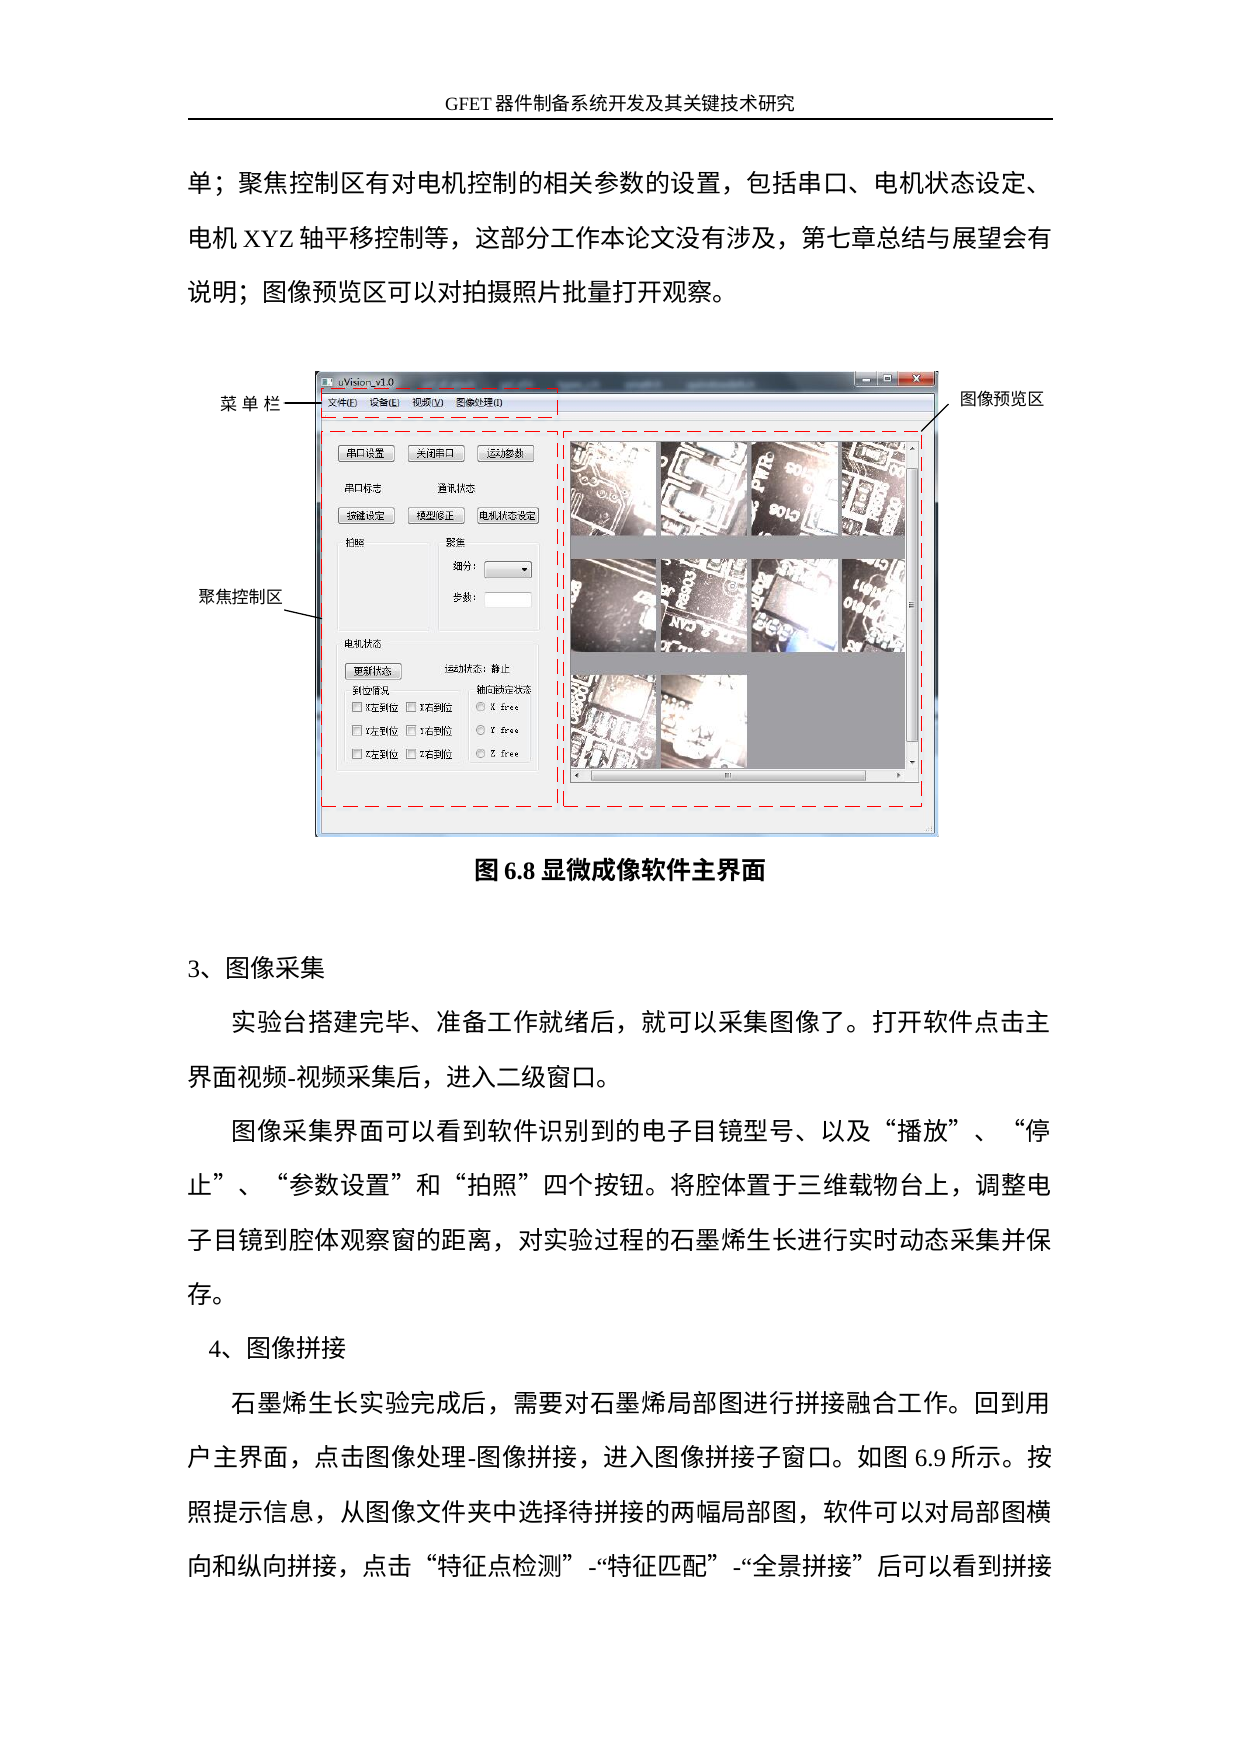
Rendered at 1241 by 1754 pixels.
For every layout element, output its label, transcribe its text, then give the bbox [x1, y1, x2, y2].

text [187, 164, 1053, 309]
list 实验台搭建完毕、准备工作就绪后，就可以采集图像了。打开软件点击主界面视频-视频采集后，进入二级窗口。 [187, 1003, 1053, 1093]
list 图像采集 [187, 948, 1053, 984]
list 图像拼接 [187, 1329, 1053, 1365]
text 图6.8 显微成像软件主界面 [187, 851, 1053, 887]
list 图像采集界面可以看到软件识别到的电子目镜型号、以及“播放”、“停止”、“参数设置”和“拍照”四个按钮。将腔体置于三维载物台上，调整电子目镜到腔体观察窗的距离，对实验过程的石墨烯生长进行实时动态采集并保存。 [187, 1111, 1053, 1311]
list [187, 1383, 1053, 1583]
